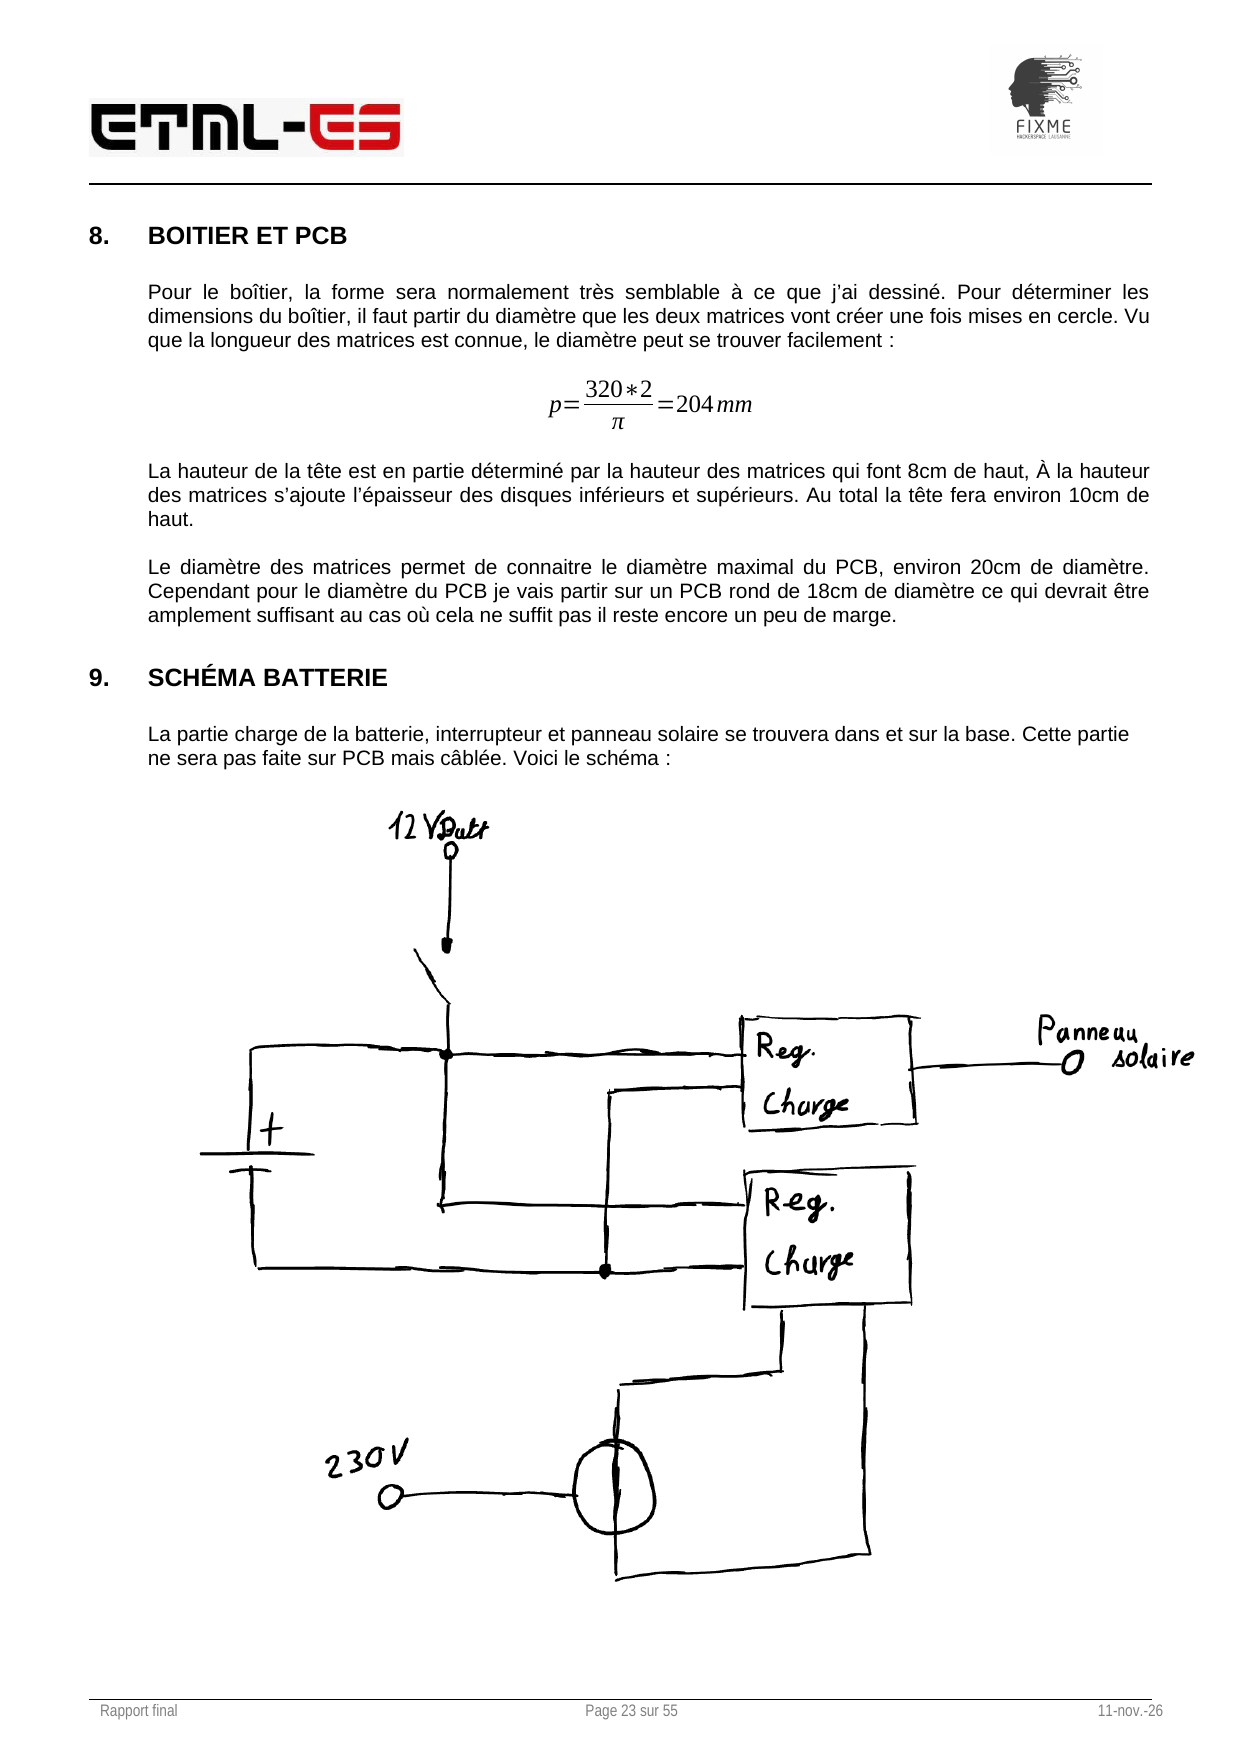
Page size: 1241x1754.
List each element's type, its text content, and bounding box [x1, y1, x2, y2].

picture [988, 44, 1104, 157]
text La partie charge de la batterie, interrupteur et panneau solaire se trouvera dans et sur la base. Cette partie ne sera pas faite sur PCB mais câblée. Voici le schéma : [148, 722, 1152, 770]
text La hauteur de la tête est en partie déterminé par la hauteur des matrices qui font 8cm de haut, À la hauteur des matrices s’ajoute l’épaisseur des disques inférieurs et supérieurs. Au total la tête fera environ 10cm de haut. [148, 459, 1152, 531]
subtitle Schéma batterie [89, 663, 1152, 692]
text Pour le boîtier, la forme sera normalement très semblable à ce que j’ai dessiné. Pour déterminer les dimensions du boîtier, il faut partir du diamètre que les deux matrices vont créer une fois mises en cercle. Vu que la longueur des matrices est connue, le diamètre peut se trouver facilement : [148, 280, 1152, 352]
text Le diamètre des matrices permet de connaitre le diamètre maximal du PCB, environ 20cm de diamètre. Cependant pour le diamètre du PCB je vais partir sur un PCB rond de 18cm de diamètre ce qui devrait être amplement suffisant au cas où cela ne suffit pas il reste encore un peu de marge. [148, 555, 1152, 627]
subtitle Boitier et PCB [89, 221, 1152, 250]
picture [88, 98, 405, 157]
picture [147, 793, 1211, 1589]
